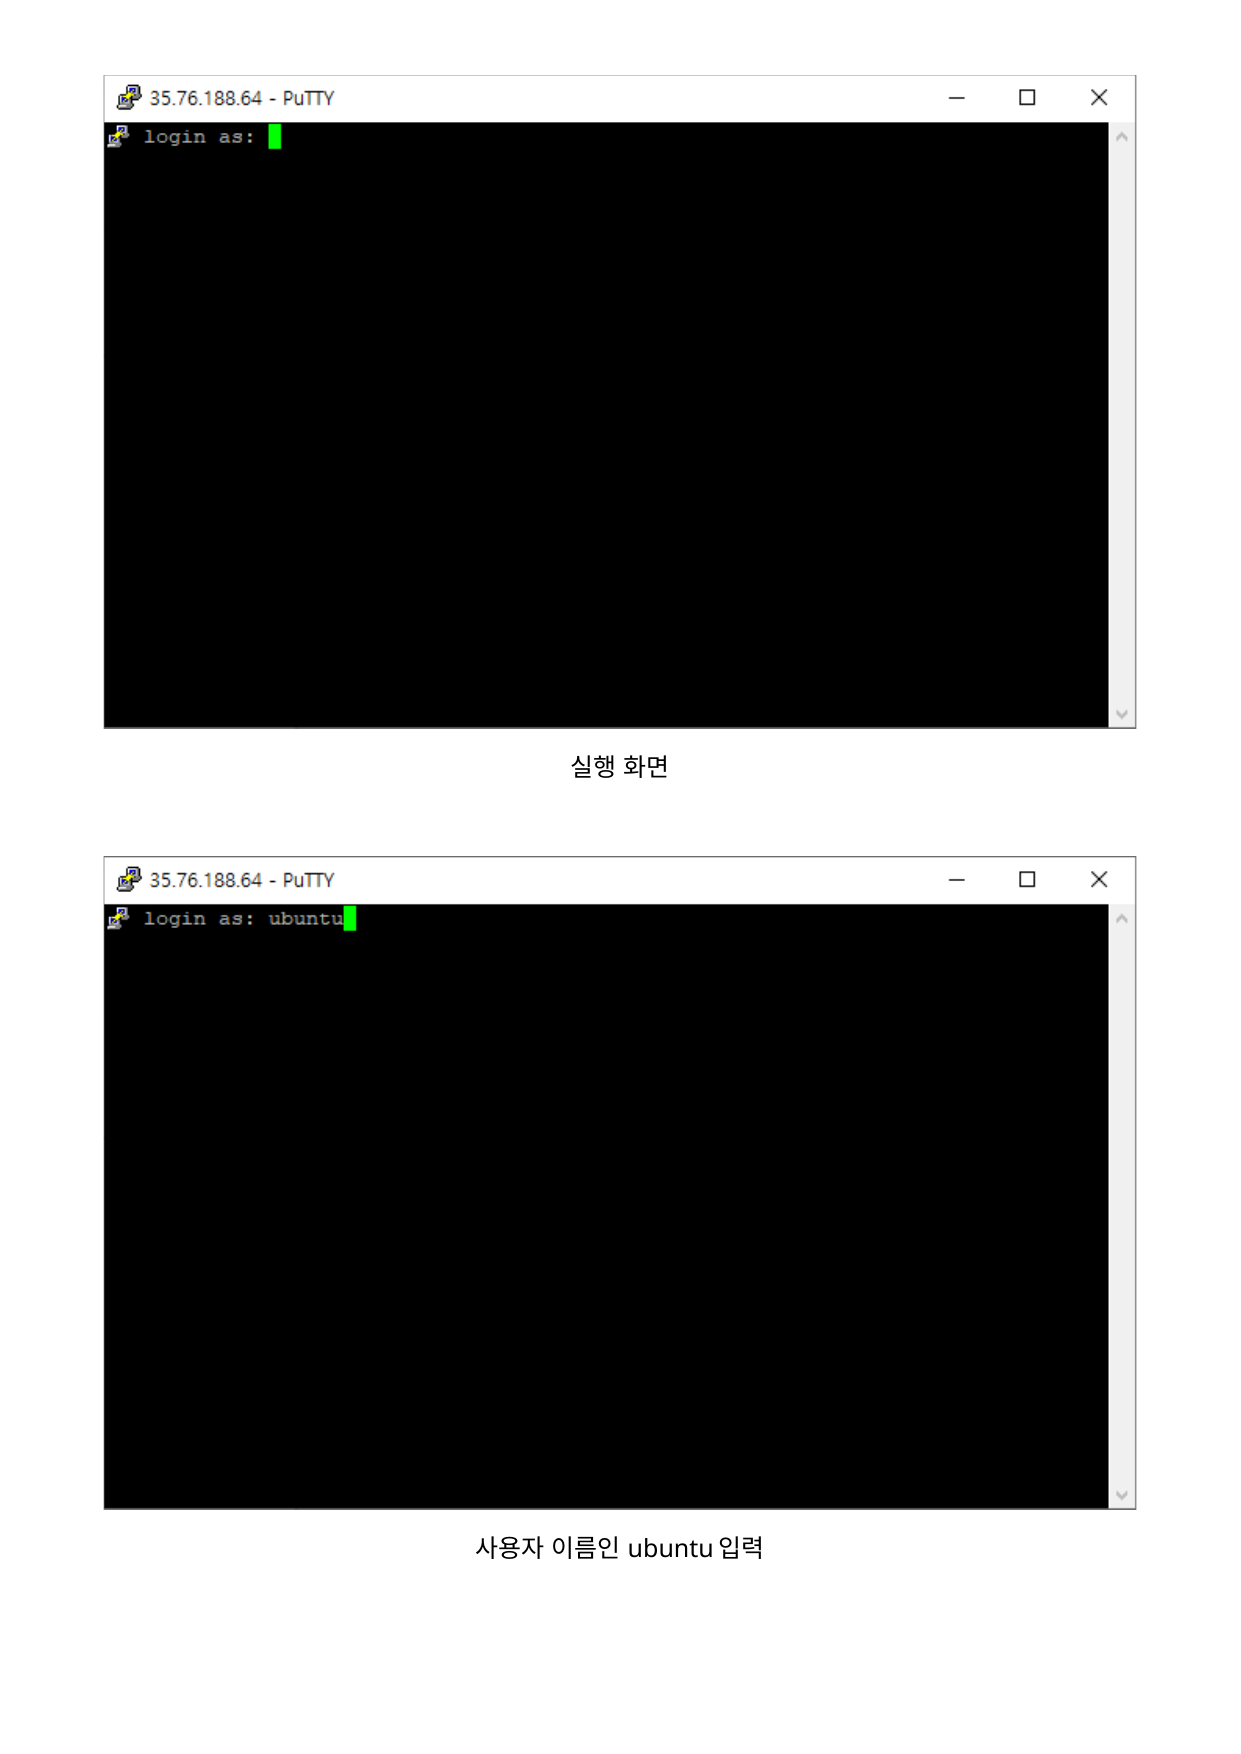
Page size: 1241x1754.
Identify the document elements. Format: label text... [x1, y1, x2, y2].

picture [103, 856, 1137, 1510]
text 사용자 이름인 ubuntu입력 [75, 1528, 1165, 1564]
picture [103, 75, 1137, 729]
text 실행 화면 [75, 747, 1165, 783]
